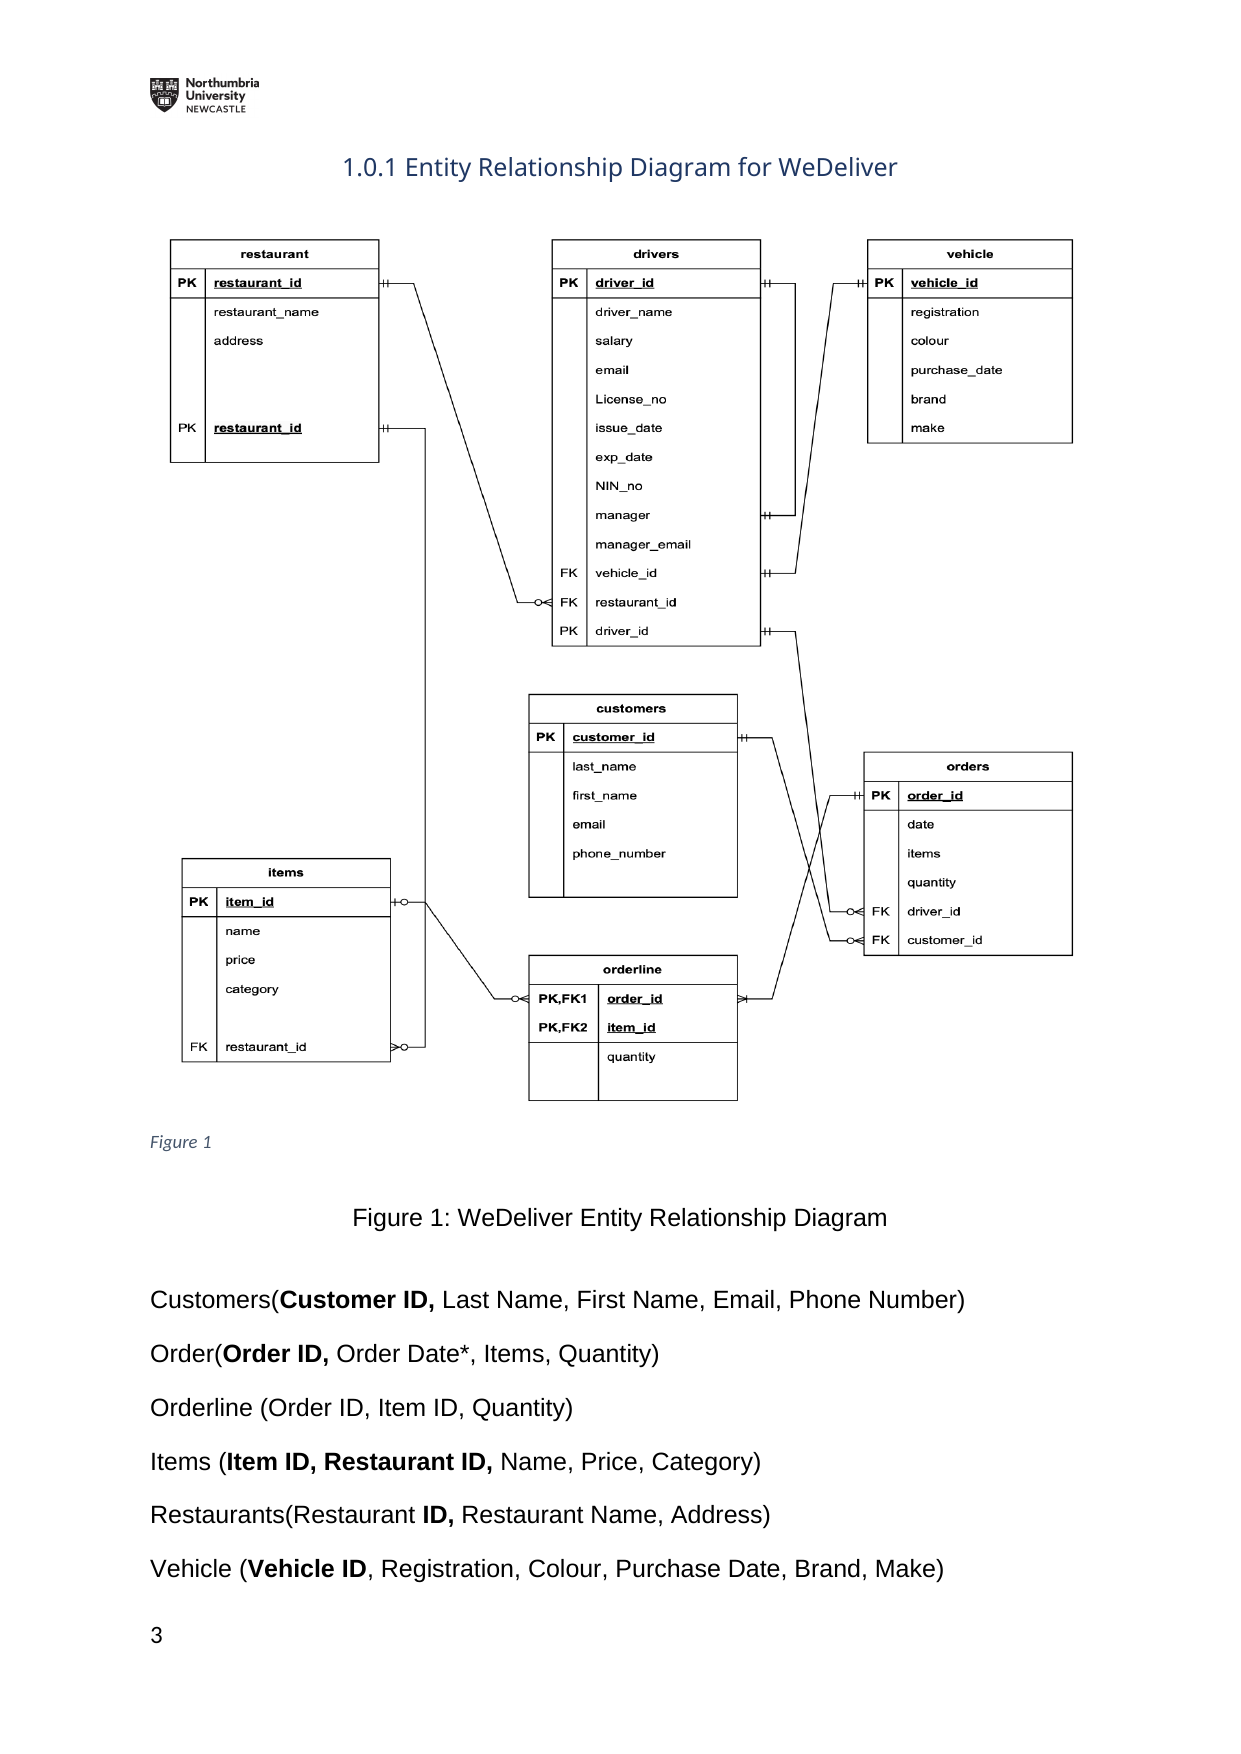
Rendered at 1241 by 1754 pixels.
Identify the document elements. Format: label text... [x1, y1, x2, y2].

text Items (Item ID, Restaurant ID, Name, Price, Category) [150, 1446, 1090, 1475]
text Vehicle (Vehicle ID, Registration, Colour, Purchase Date, Brand, Make) [150, 1554, 1090, 1583]
text Orderline (Order ID, Item ID, Quantity) [150, 1393, 1090, 1421]
subtitle 1.0.1 Entity Relationship Diagram for WeDeliver [150, 150, 1090, 184]
text Customers(Customer ID, Last Name, First Name, Email, Phone Number) [150, 1285, 1090, 1314]
picture [150, 212, 1091, 1131]
picture [150, 73, 259, 118]
text Order(Order ID, Order Date*, Items, Quantity) [150, 1339, 1090, 1368]
text Figure 1: WeDeliver Entity Relationship Diagram [150, 1174, 1090, 1231]
text Restaurants(Restaurant ID, Restaurant Name, Address) [150, 1500, 1090, 1529]
